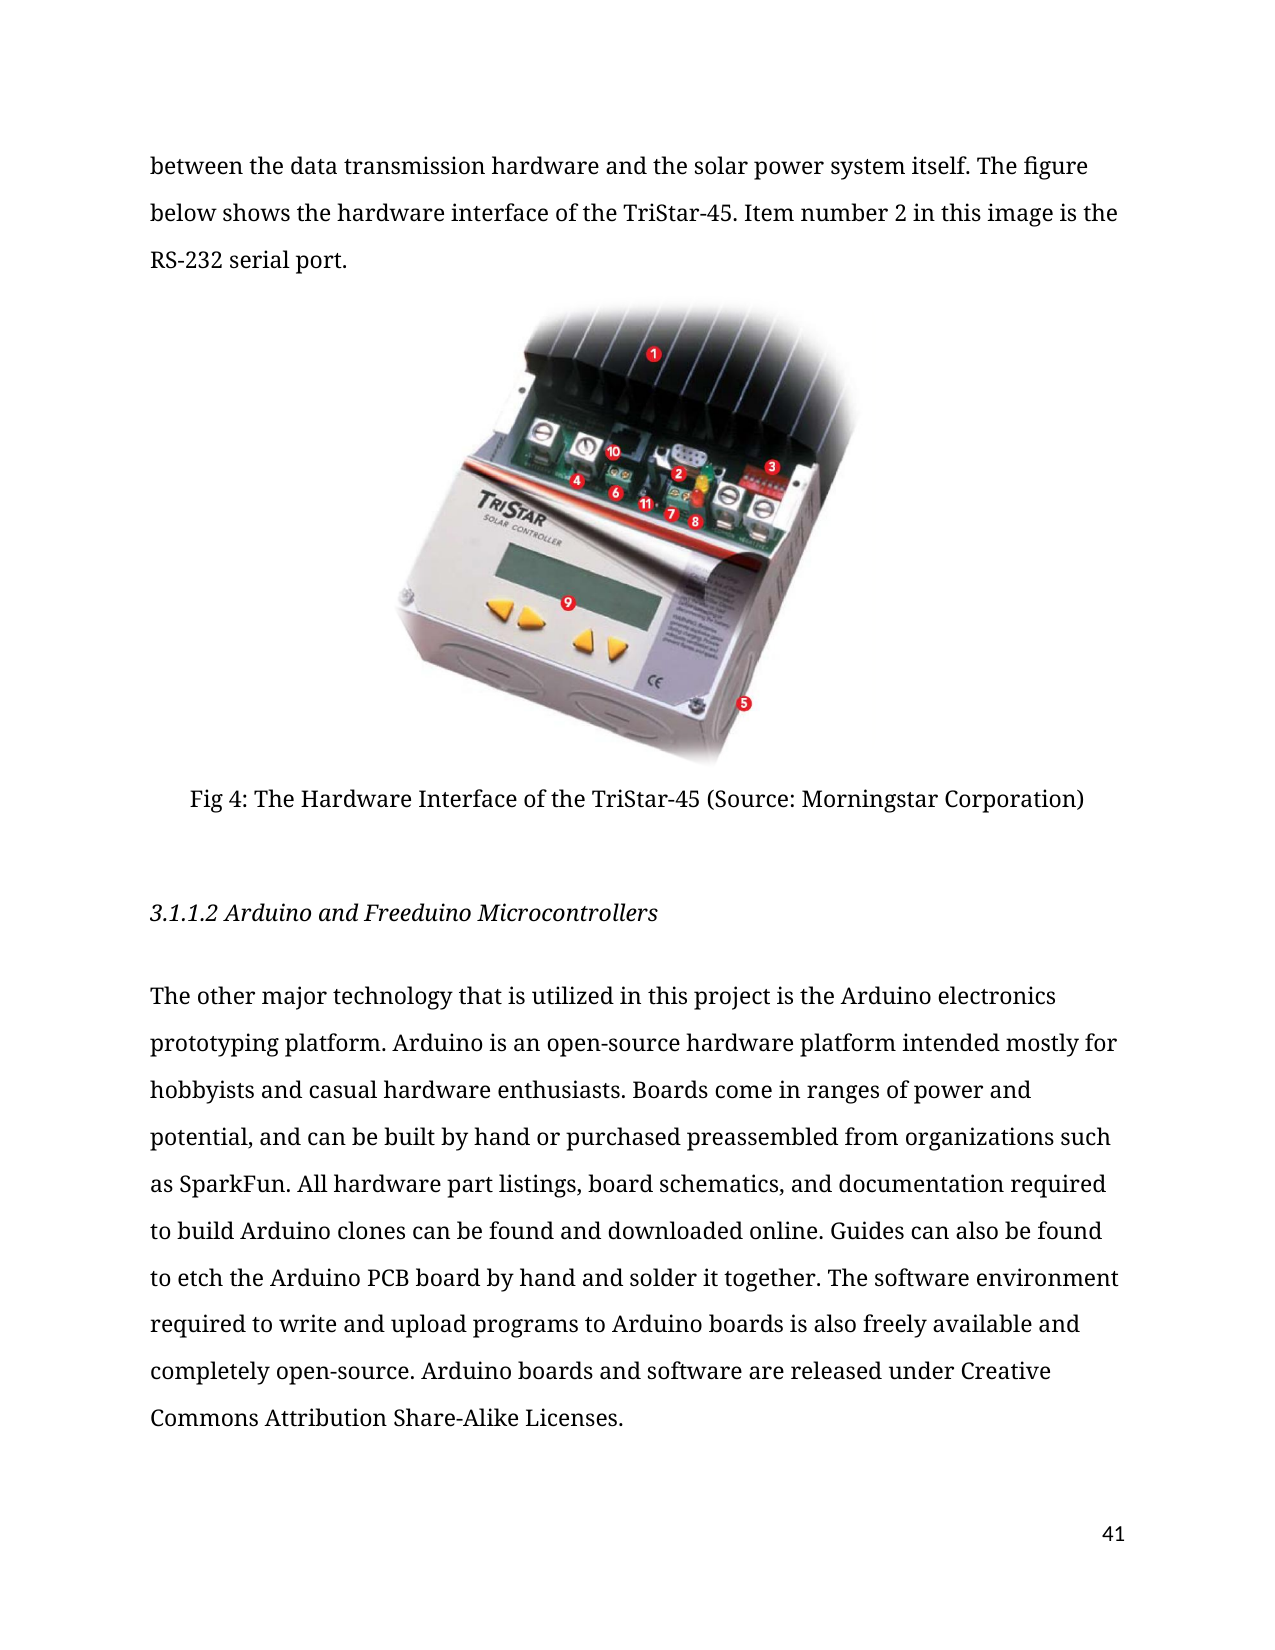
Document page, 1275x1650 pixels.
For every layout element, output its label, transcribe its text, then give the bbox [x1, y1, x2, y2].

picture [420, 320, 859, 740]
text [150, 150, 1125, 275]
text Fig 4: The Hardware Interface of the TriStar-45 (Source: Morningstar Corporation) [150, 783, 1125, 814]
text The other major technology that is utilized in this project is the Arduino electronics prototyping platform. Arduino is an open-source hardware platform intended mostly for hobbyists and casual hardware enthusiasts. Boards come in ranges of power and potential, and can be built by hand or purchased preassembled from organizations such as SparkFun. All hardware part listings, board schematics, and documentation required to build Arduino clones can be found and downloaded online. Guides can also be found to etch the Arduino PCB board by hand and solder it together. The software environment required to write and upload programs to Arduino boards is also freely available and completely open-source. Arduino boards and software are released under Creative Commons Attribution Share-Alike Licenses. [150, 980, 1125, 1433]
subtitle 3.1.1.2 Arduino and Freeduino Microcontrollers [150, 897, 1125, 929]
